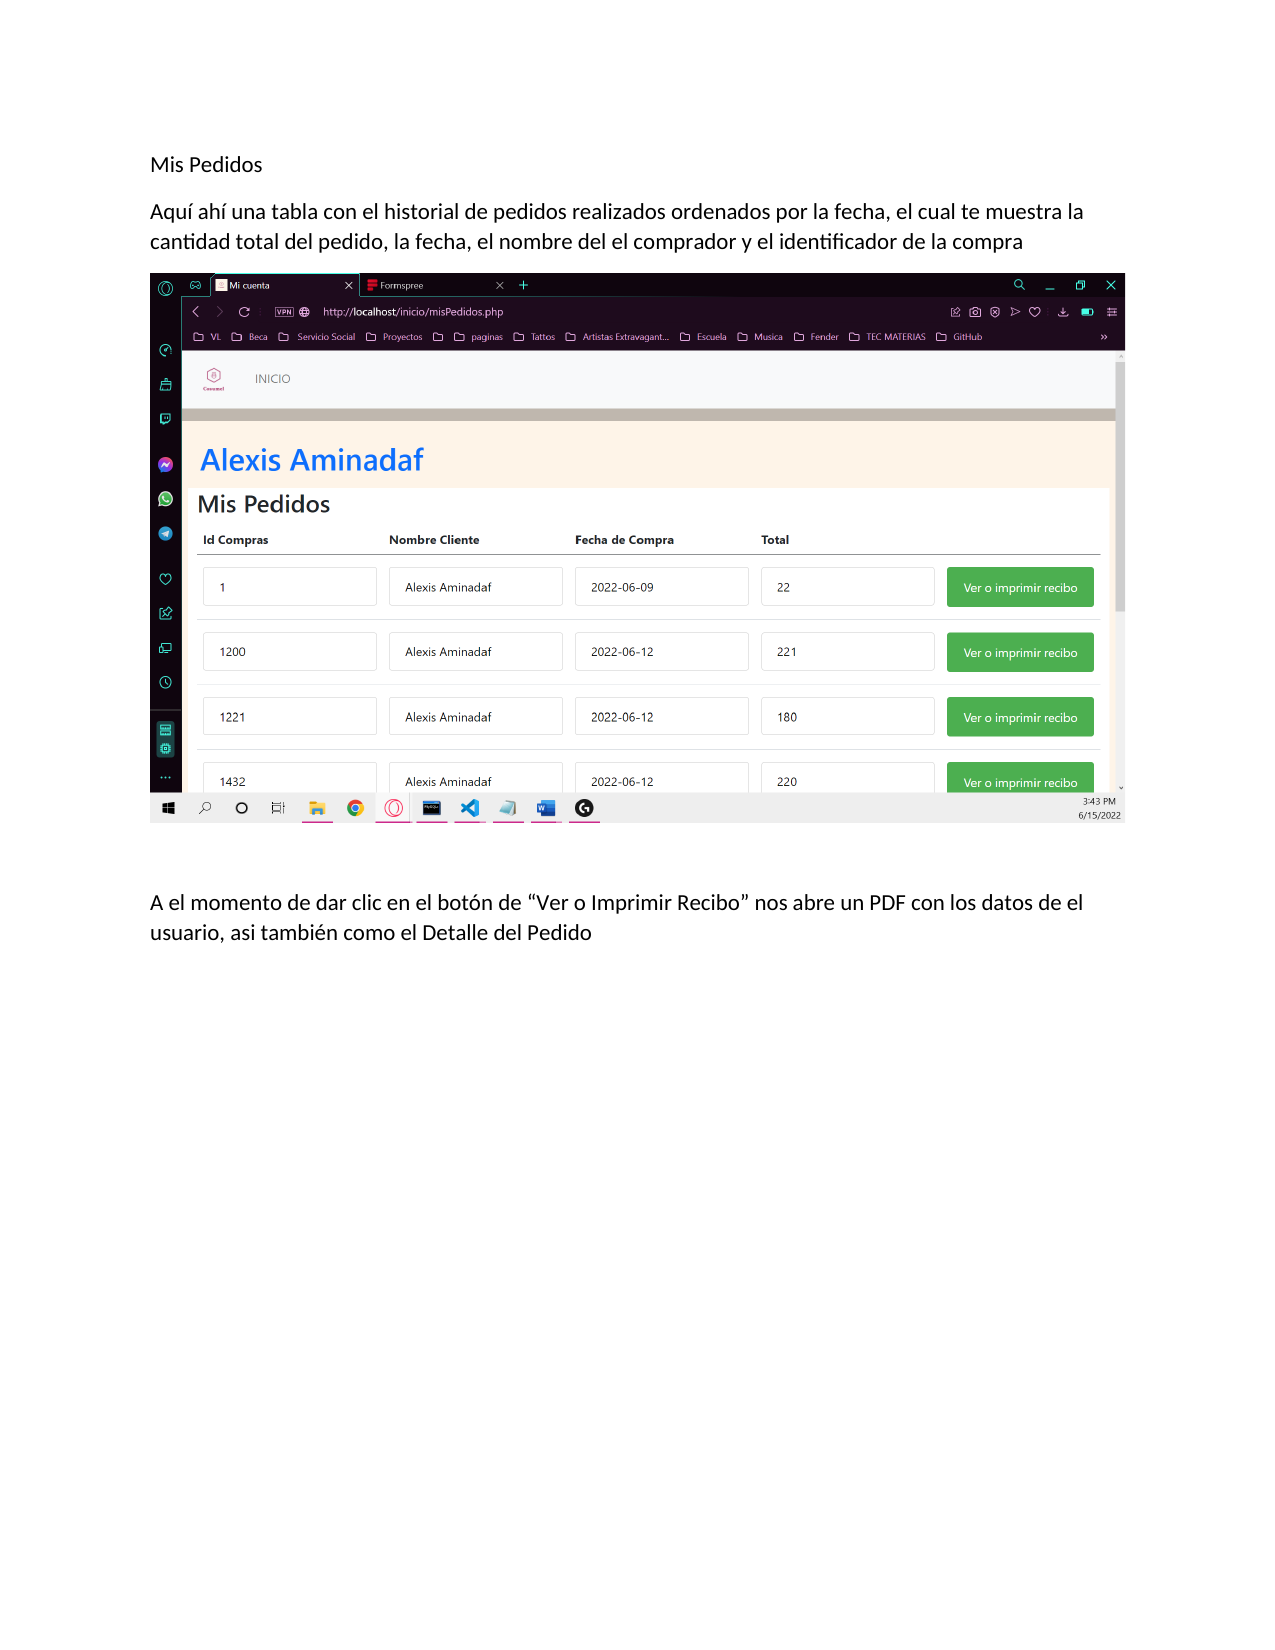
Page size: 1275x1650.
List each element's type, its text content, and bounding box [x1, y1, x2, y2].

text Aquí ahí una tabla con el historial de pedidos realizados ordenados por la fecha, el cual te muestra la cantidad total del pedido, la fecha, el nombre del el comprador y el identificador de la compra [150, 197, 1125, 255]
text A el momento de dar clic en el botón de “Ver o Imprimir Recibo” nos abre un PDF con los datos de el usuario, asi también como el Detalle del Pedido [150, 888, 1125, 946]
text Mis Pedidos [150, 150, 1125, 178]
picture [150, 273, 1125, 823]
